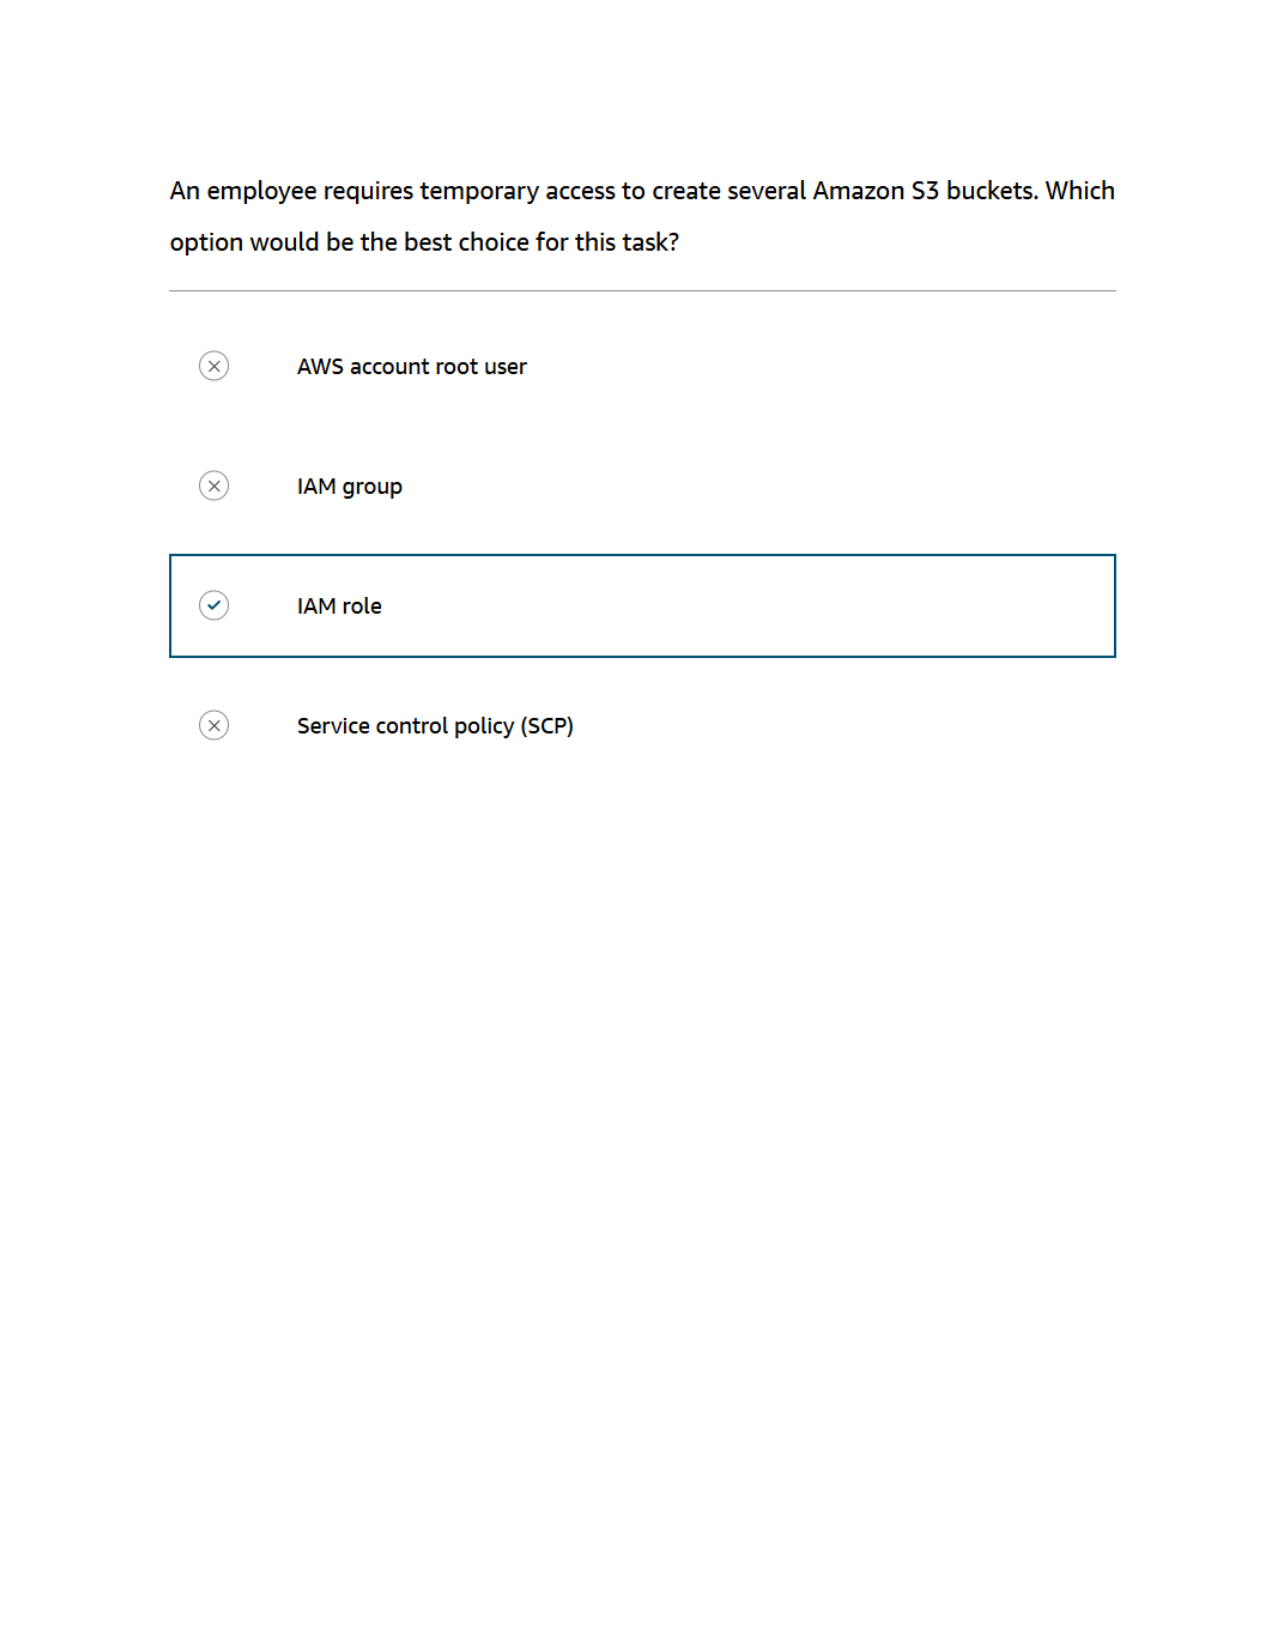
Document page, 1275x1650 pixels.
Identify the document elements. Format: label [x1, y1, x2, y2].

picture [150, 150, 1125, 839]
